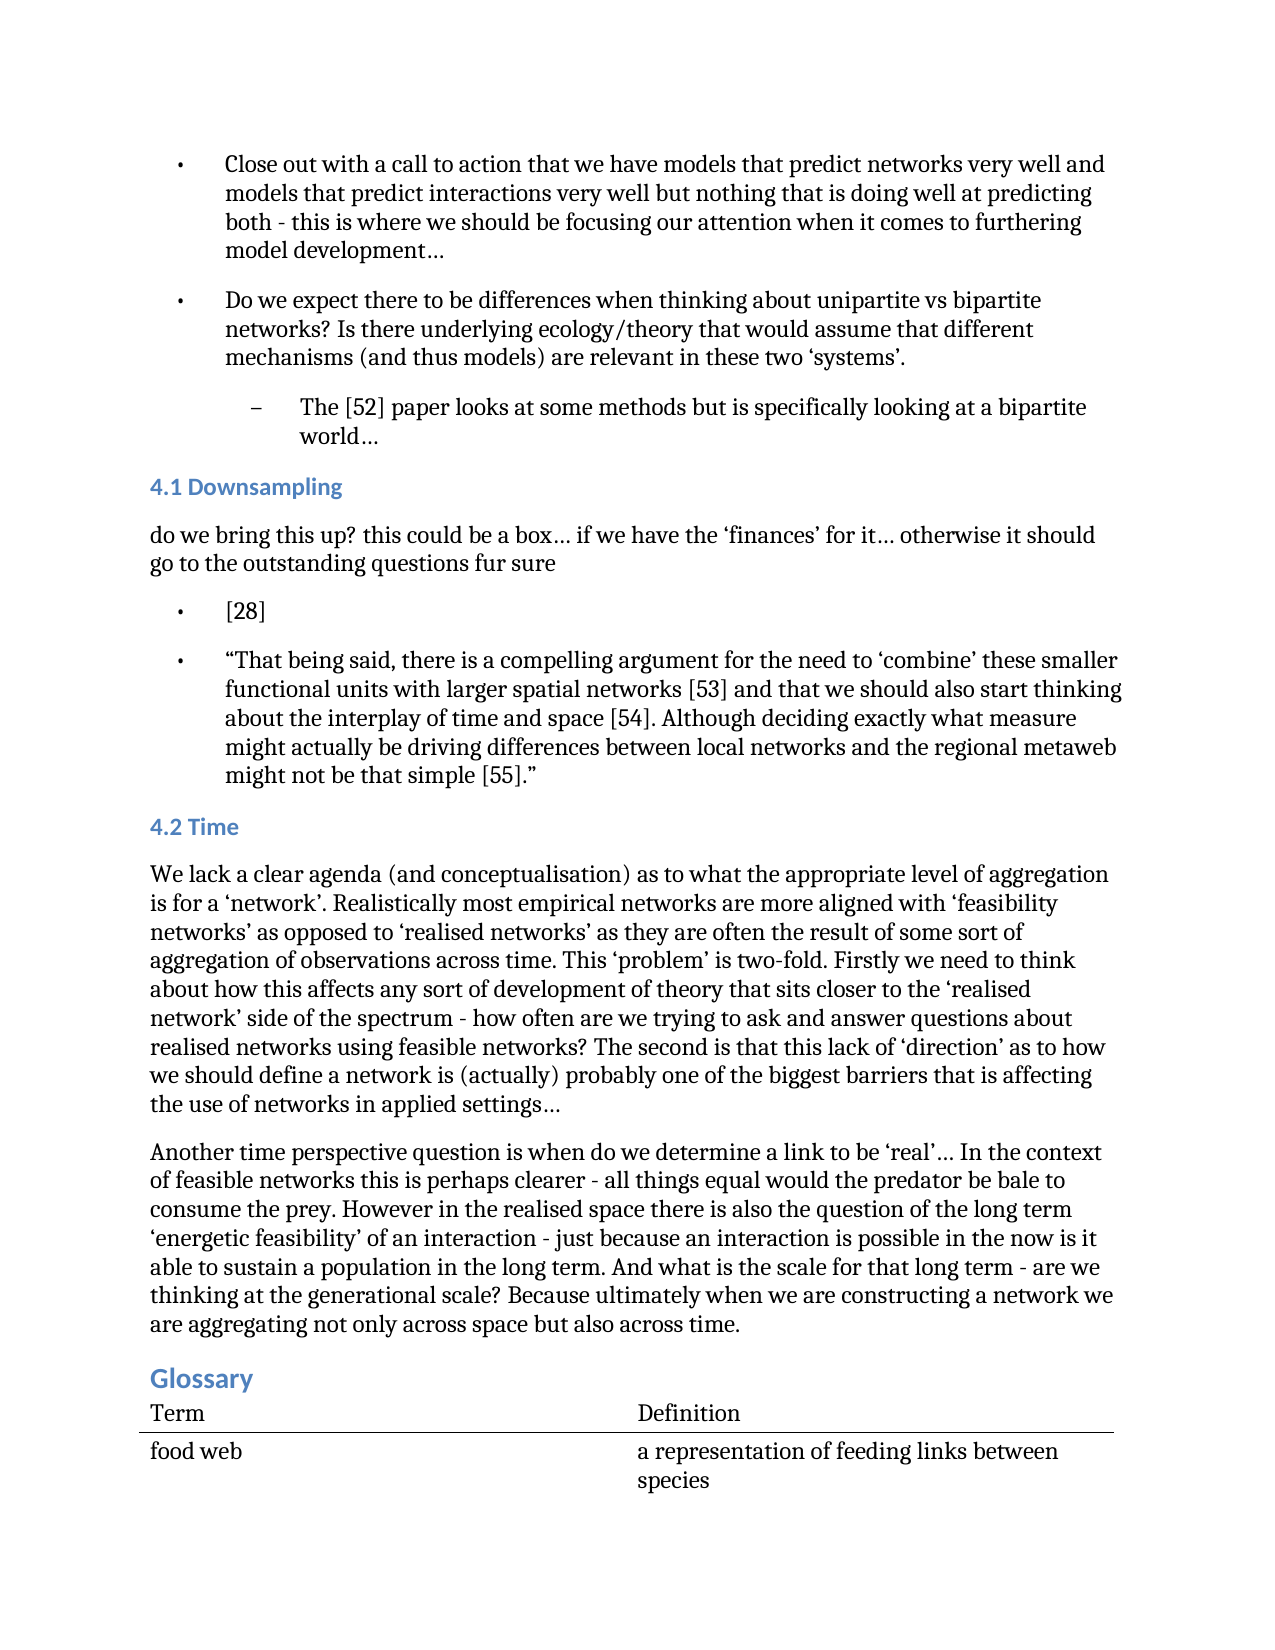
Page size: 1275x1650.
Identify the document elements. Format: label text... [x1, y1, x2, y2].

list The [52] paper looks at some methods but is specifically looking at a bipartite world… [250, 393, 1125, 450]
table_cell a representation of feeding links between species [626, 1433, 1114, 1498]
subtitle 4.1 Downsampling [150, 471, 1125, 502]
text We lack a clear agenda (and conceptualisation) as to what the appropriate level of aggregation is for a ‘network’. Realistically most empirical networks are more aligned with ‘feasibility networks’ as opposed to ‘realised networks’ as they are often the result of some sort of aggregation of observations across time. This ‘problem’ is two-fold. Firstly we need to think about how this affects any sort of development of theory that sits closer to the ‘realised network’ side of the spectrum - how often are we trying to ask and answer questions about realised networks using feasible networks? The second is that this lack of ‘direction’ as to how we should define a network is (actually) probably one of the biggest barriers that is affecting the use of networks in applied settings… [150, 860, 1125, 1119]
table_header Definition [626, 1395, 1114, 1432]
table_cell food web [139, 1433, 626, 1498]
subtitle 4.2 Time [150, 811, 1125, 841]
list Close out with a call to action that we have models that predict networks very well and models that predict interactions very well but nothing that is doing well at predicting both - this is where we should be focusing our attention when it comes to furthering model development… [175, 150, 1125, 265]
subtitle Glossary [150, 1360, 1125, 1395]
list [28] [175, 597, 1125, 626]
list “That being said, there is a compelling argument for the need to ‘combine’ these smaller functional units with larger spatial networks [53] and that we should also start thinking about the interplay of time and space [54]. Although deciding exactly what measure might actually be driving differences between local networks and the regional metaweb might not be that simple [55].” [175, 646, 1125, 790]
table_header Term [139, 1395, 626, 1432]
list Do we expect there to be differences when thinking about unipartite vs bipartite networks? Is there underlying ecology/theory that would assume that different mechanisms (and thus models) are relevant in these two ‘systems’. [175, 286, 1125, 372]
text do we bring this up? this could be a box… if we have the ‘finances’ for it… otherwise it should go to the outstanding questions fur sure [150, 521, 1125, 578]
text Another time perspective question is when do we determine a link to be ‘real’… In the context of feasible networks this is perhaps clearer - all things equal would the predator be bale to consume the prey. However in the realised space there is also the question of the long term ‘energetic feasibility’ of an interaction - just because an interaction is possible in the now is it able to sustain a population in the long term. And what is the scale for that long term - are we thinking at the generational scale? Because ultimately when we are constructing a network we are aggregating not only across space but also across time. [150, 1138, 1125, 1339]
